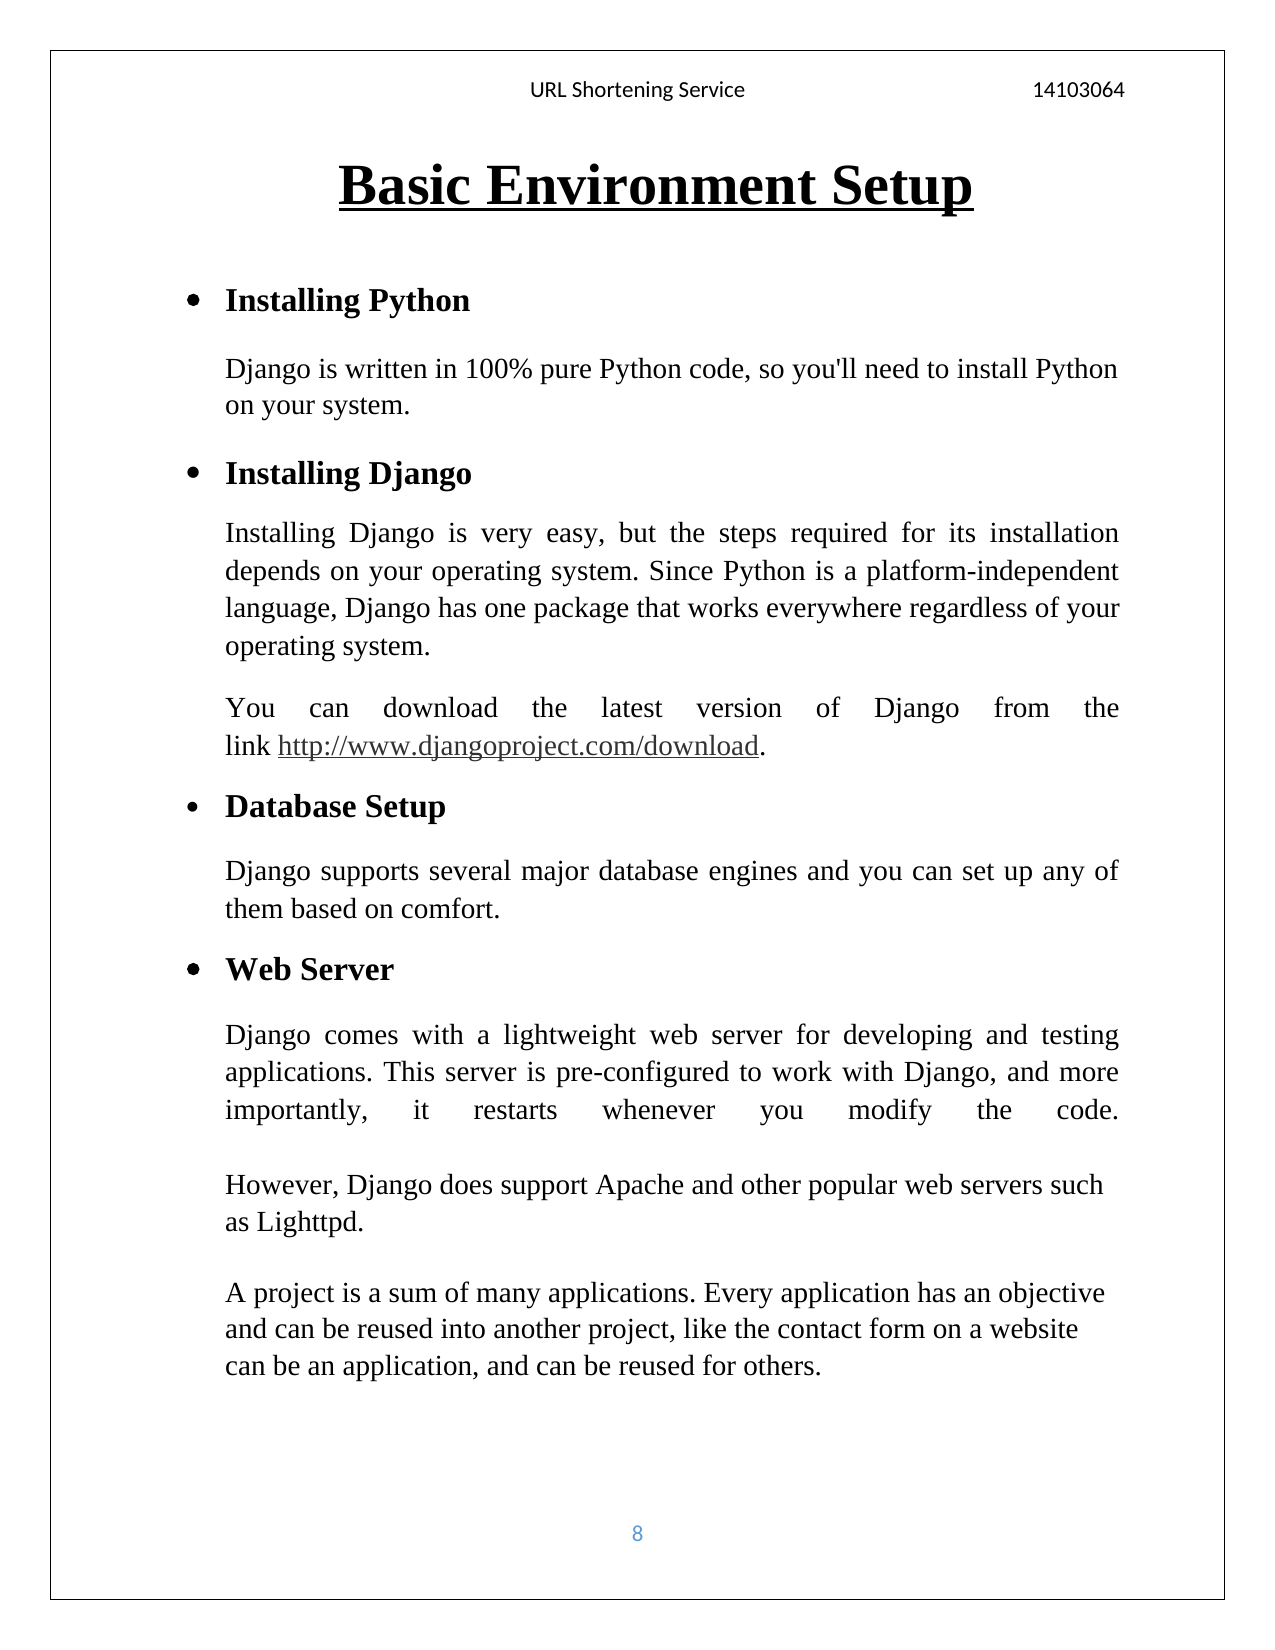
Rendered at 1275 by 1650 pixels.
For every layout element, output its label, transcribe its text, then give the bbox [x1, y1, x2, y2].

list Database Setup [187, 786, 1120, 824]
text You can download the latest version of Django from the link http://www.djangoproject.com/download. [225, 686, 1120, 761]
list However, Django does support Apache and other popular web servers such as Lighttpd. [225, 1163, 1120, 1275]
list A project is a sum of many applications. Every application has an objective and can be reused into another project, like the contact form on a website can be an application, and can be reused for others. [225, 1275, 1125, 1381]
text Basic Environment Setup [187, 150, 1125, 217]
list Installing Python [187, 280, 1125, 349]
list Web Server [187, 949, 1120, 988]
list Django is written in 100% pure Python code, so you'll need to install Python on your system. [225, 351, 1125, 451]
list Django comes with a lightweight web server for developing and testing applications. This server is pre-configured to work with Django, and more importantly, it restarts whenever you modify the code. [225, 1013, 1120, 1163]
list Django supports several major database engines and you can set up any of them based on comfort. [225, 849, 1120, 924]
text Installing Django is very easy, but the steps required for its installation depends on your operating system. Since Python is a platform-independent language, Django has one package that works everywhere regardless of your operating system. [225, 511, 1120, 661]
list Installing Django [187, 453, 1125, 492]
